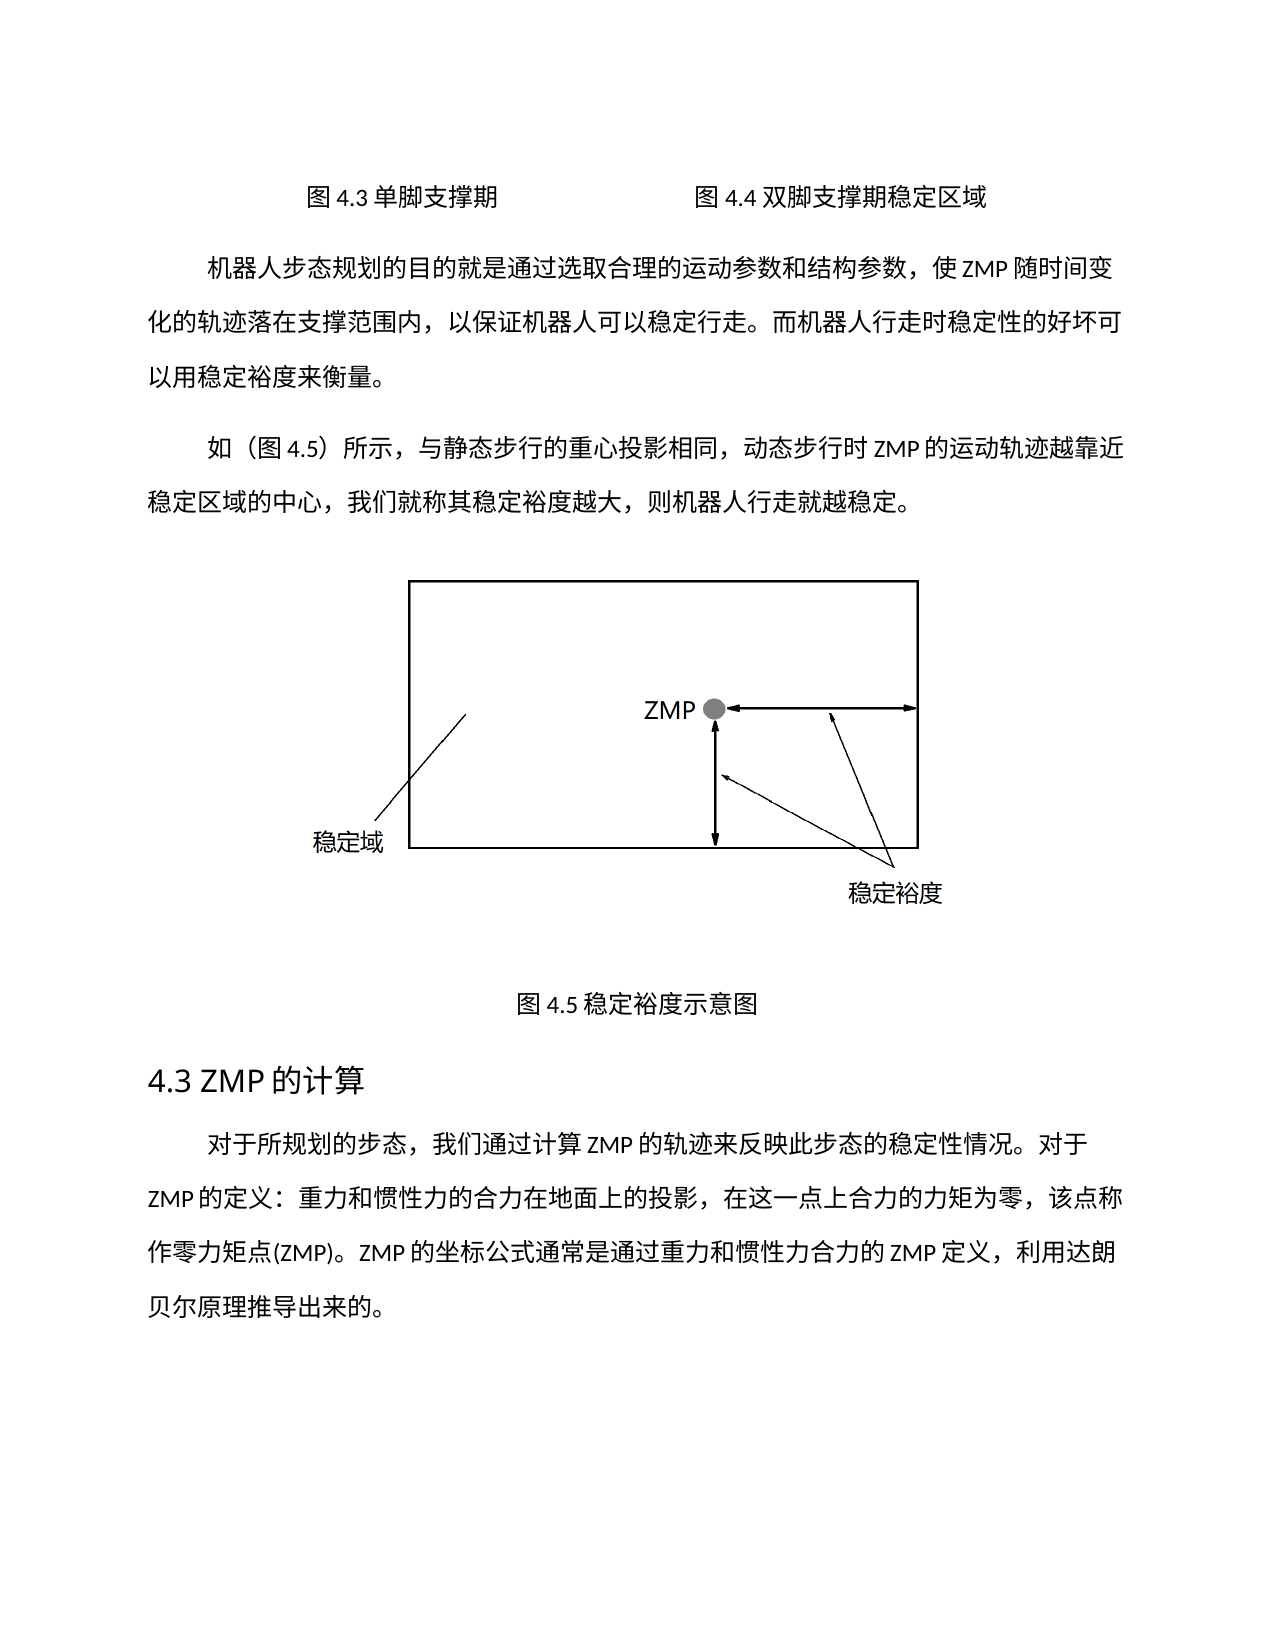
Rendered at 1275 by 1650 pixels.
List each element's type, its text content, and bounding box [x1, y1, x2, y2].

subtitle 4.3 ZMP的计算 [148, 1056, 1127, 1101]
picture [249, 542, 1024, 932]
text 机器人步态规划的目的就是通过选取合理的运动参数和结构参数，使ZMP随时间变化的轨迹落在支撑范围内，以保证机器人可以稳定行走。而机器人行走时稳定性的好坏可以用稳定裕度来衡量。 [148, 248, 1127, 393]
text 对于所规划的步态，我们通过计算ZMP的轨迹来反映此步态的稳定性情况。对于ZMP的定义：重力和惯性力的合力在地面上的投影，在这一点上合力的力矩为零，该点称作零力矩点(ZMP)。ZMP的坐标公式通常是通过重力和惯性力合力的ZMP定义，利用达朗贝尔原理推导出来的。 [148, 1124, 1127, 1323]
text 图4.3 单脚支撑期 图4.4 双脚支撑期稳定区域 [148, 177, 1127, 213]
text 如（图4.5）所示，与静态步行的重心投影相同，动态步行时ZMP的运动轨迹越靠近稳定区域的中心，我们就称其稳定裕度越大，则机器人行走就越稳定。 [148, 428, 1127, 519]
